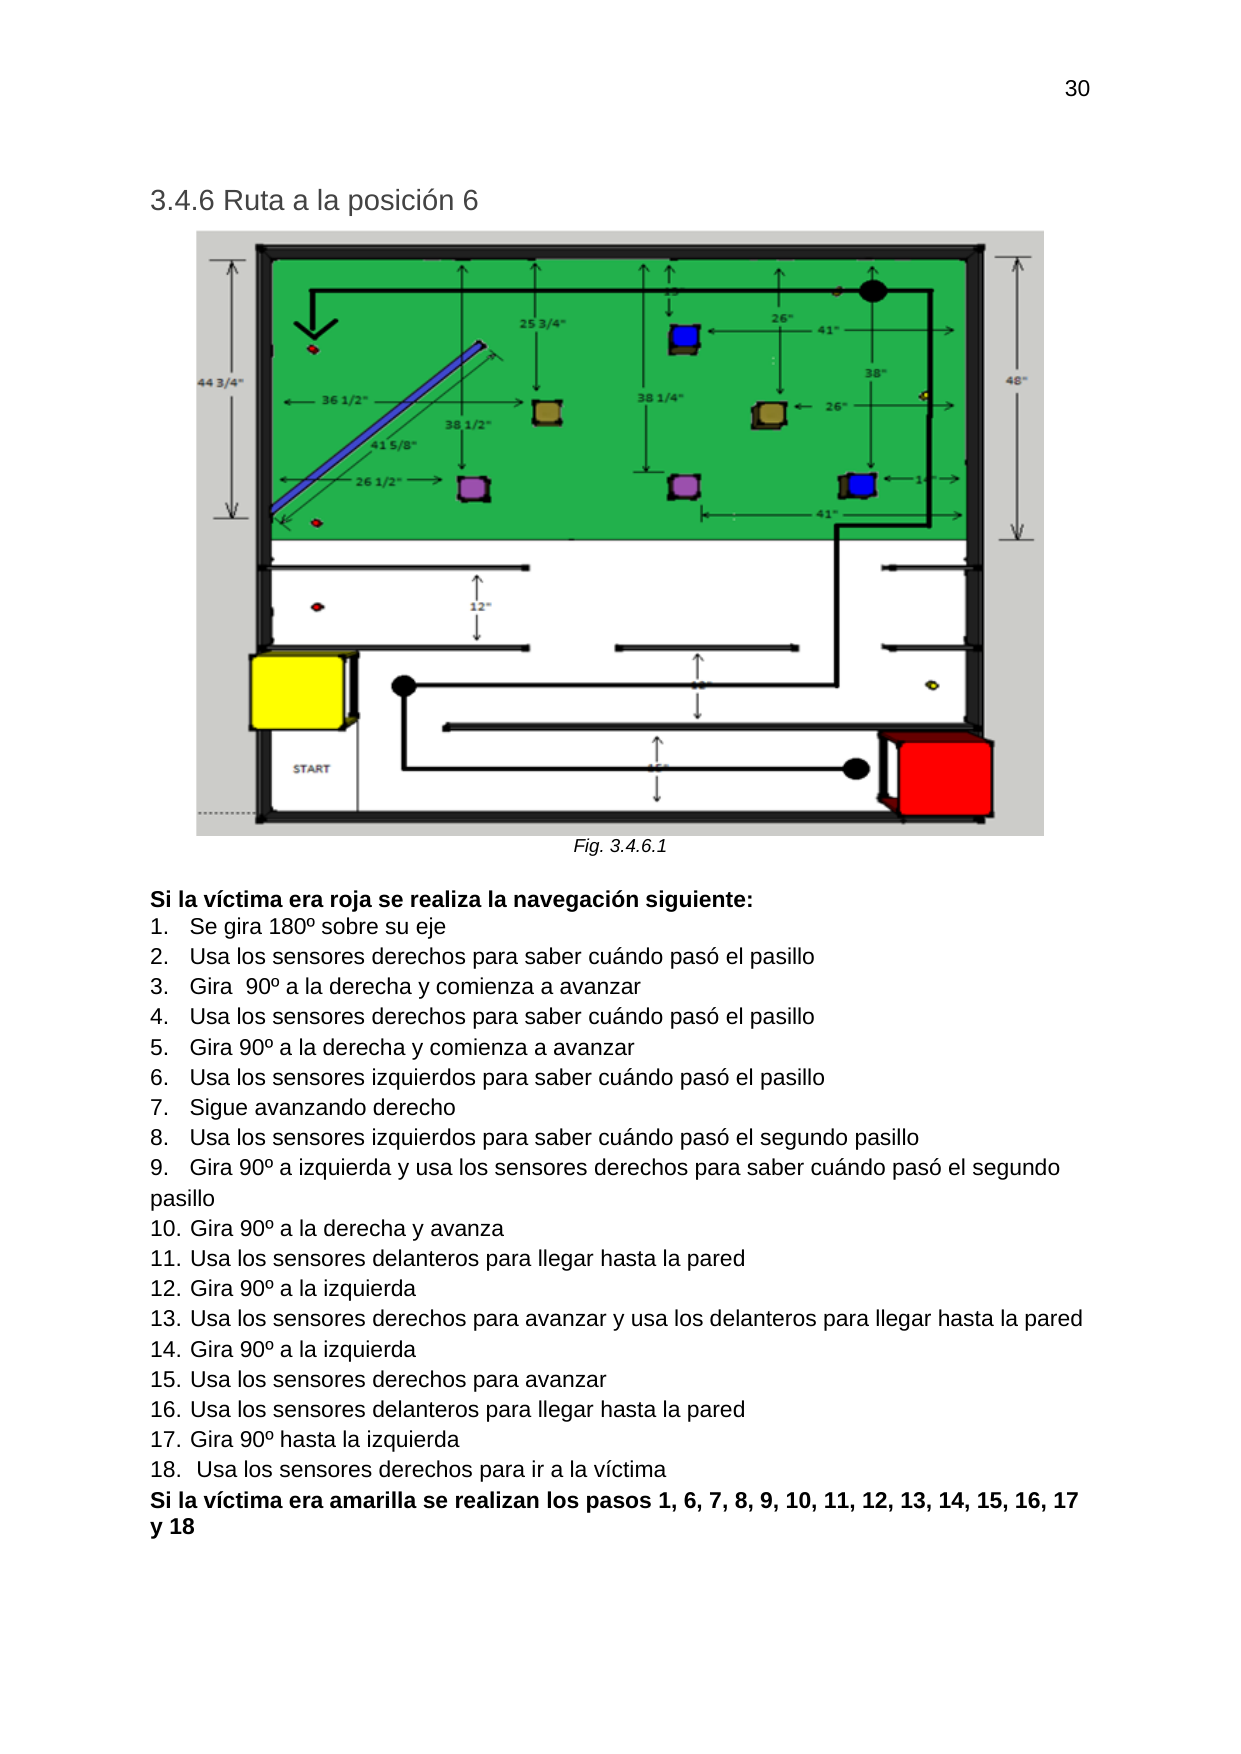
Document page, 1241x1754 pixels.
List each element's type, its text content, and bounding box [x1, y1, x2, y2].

text 14. Gira 90º a la izquierda [150, 1336, 1090, 1362]
text 15. Usa los sensores derechos para avanzar [150, 1366, 1090, 1392]
text 16. Usa los sensores delanteros para llegar hasta la pared [150, 1396, 1090, 1422]
text 2. Usa los sensores derechos para saber cuándo pasó el pasillo [150, 943, 1090, 969]
text 10. Gira 90º a la derecha y avanza [150, 1215, 1090, 1241]
text 13. Usa los sensores derechos para avanzar y usa los delanteros para llegar hasta la pared [150, 1305, 1090, 1332]
text 6. Usa los sensores izquierdos para saber cuándo pasó el pasillo [150, 1064, 1090, 1090]
text 5. Gira 90º a la derecha y comienza a avanzar [150, 1033, 1090, 1060]
text Fig. 3.4.6.1 [150, 835, 1090, 857]
text 3. Gira 90º a la derecha y comienza a avanzar [150, 973, 1090, 999]
text 18. Usa los sensores derechos para ir a la víctima [150, 1456, 1090, 1483]
text Si la víctima era roja se realiza la navegación siguiente: [150, 886, 1090, 913]
text 12. Gira 90º a la izquierda [150, 1275, 1090, 1302]
text 17. Gira 90º hasta la izquierda [150, 1426, 1090, 1453]
text Si la víctima era amarilla se realizan los pasos 1, 6, 7, 8, 9, 10, 11, 12, 13, 14, 15, 16, 17 y 18 [150, 1487, 1090, 1539]
picture [196, 230, 1044, 836]
text 11. Usa los sensores delanteros para llegar hasta la pared [150, 1245, 1090, 1271]
text 1. Se gira 180º sobre su eje [150, 913, 1090, 939]
text 7. Sigue avanzando derecho [150, 1094, 1090, 1120]
subtitle 3.4.6 Ruta a la posición 6 [150, 183, 1090, 217]
text 8. Usa los sensores izquierdos para saber cuándo pasó el segundo pasillo [150, 1124, 1090, 1151]
text 9. Gira 90º a izquierda y usa los sensores derechos para saber cuándo pasó el segundo pasillo [150, 1154, 1090, 1211]
text 4. Usa los sensores derechos para saber cuándo pasó el pasillo [150, 1003, 1090, 1030]
